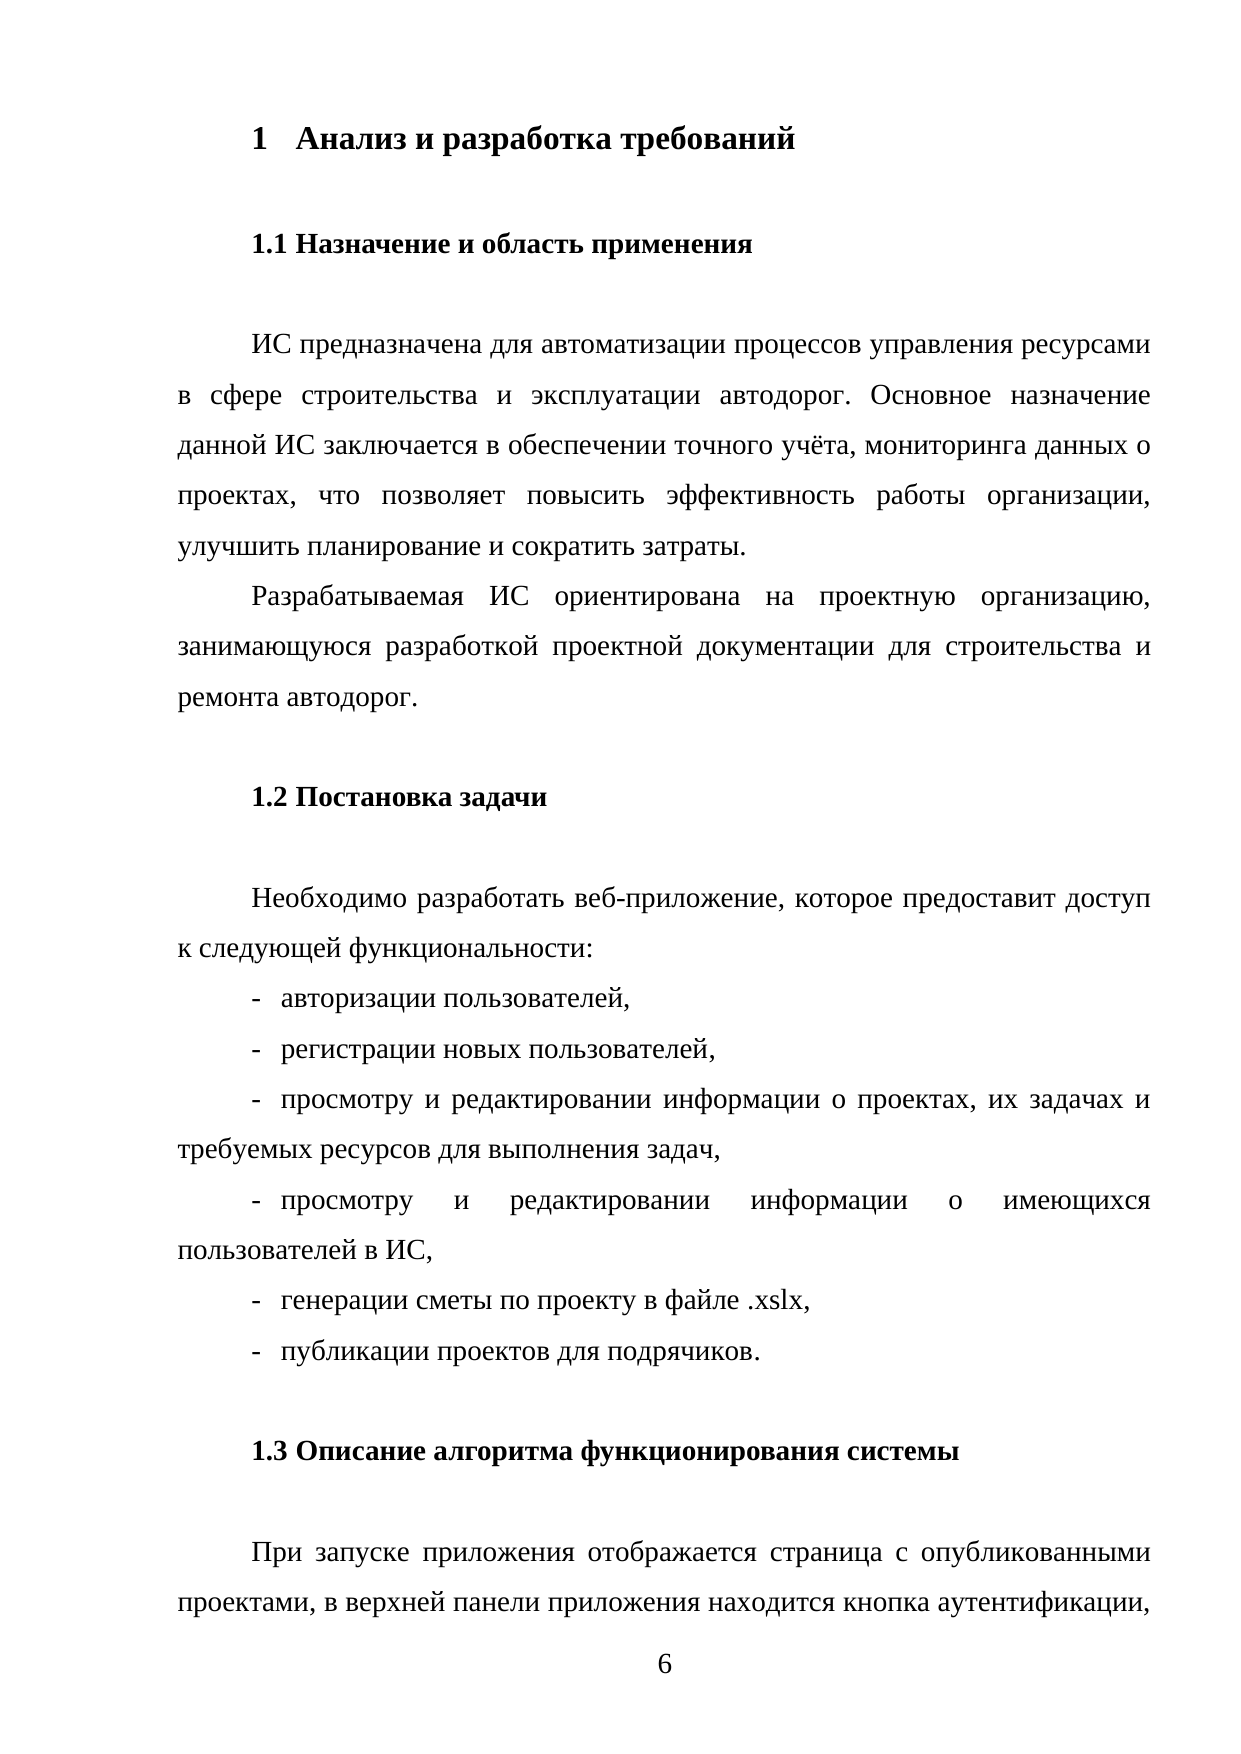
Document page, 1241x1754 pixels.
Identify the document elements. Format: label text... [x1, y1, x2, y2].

list публикации проектов для подрячиков. [177, 1333, 1152, 1366]
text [177, 1534, 1152, 1618]
list генерации сметы по проекту в файле .xslx, [177, 1282, 1152, 1316]
list Постановка задачи [177, 779, 1152, 813]
list Необходимо разработать веб-приложение, которое предоставит доступ к следующей функциональности: [177, 880, 1152, 964]
list регистрации новых пользователей, [177, 1031, 1152, 1064]
list ИС предназначена для автоматизации процессов управления ресурсами в сфере строительства и эксплуатации автодорог. Основное назначение данной ИС заключается в обеспечении точного учёта, мониторинга данных о проектах, что позволяет повысить эффективность работы организации, улучшить планирование и сократить затраты. [177, 327, 1152, 561]
list авторизации пользователей, [177, 981, 1152, 1014]
list просмотру и редактировании информации о имеющихся пользователей в ИС, [177, 1182, 1152, 1266]
list Разрабатываемая ИС ориентирована на проектную организацию, занимающуюся разработкой проектной документации для строительства и ремонта автодорог. [177, 578, 1152, 712]
list просмотру и редактировании информации о проектах, их задачах и требуемых ресурсов для выполнения задач, [177, 1081, 1152, 1165]
text 1 Анализ и разработка требований [177, 118, 1152, 156]
list Назначение и область применения [177, 226, 1152, 259]
list Описание алгоритма функционирования системы [177, 1433, 1152, 1467]
